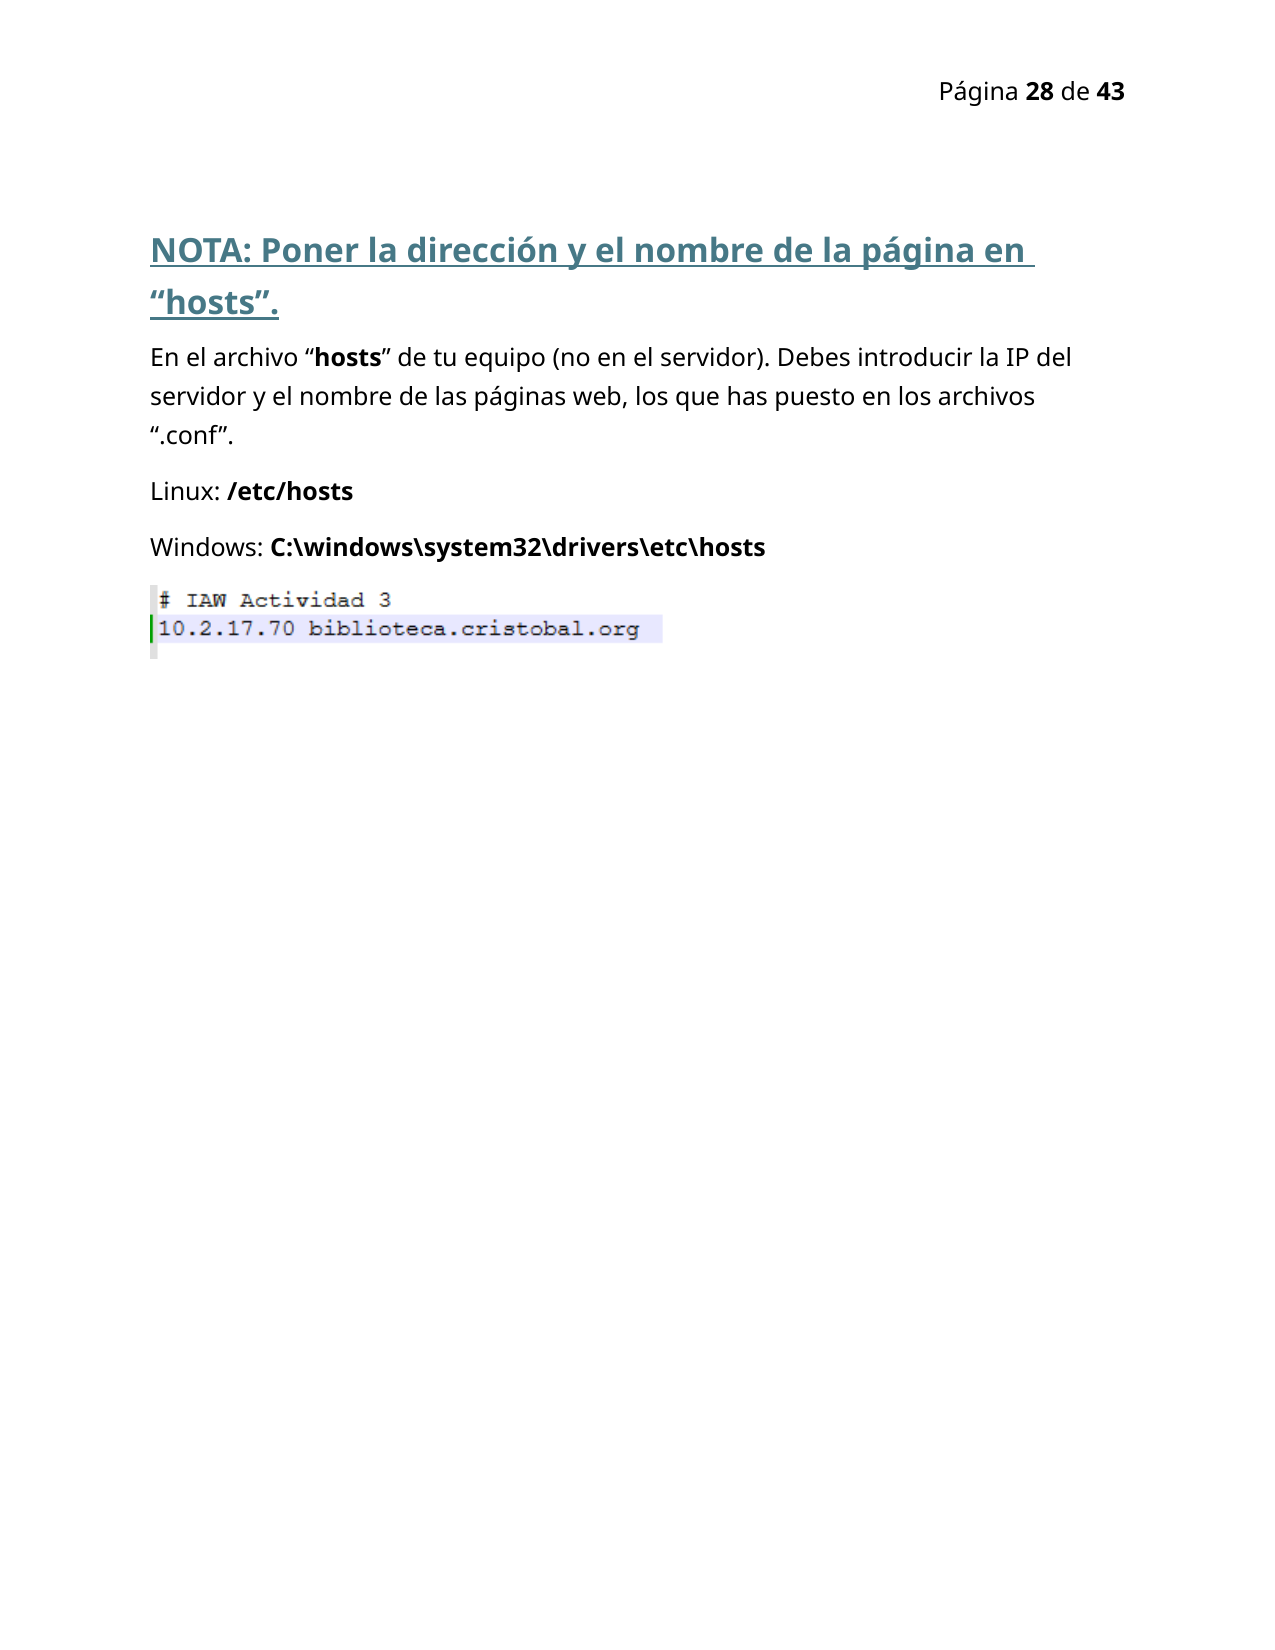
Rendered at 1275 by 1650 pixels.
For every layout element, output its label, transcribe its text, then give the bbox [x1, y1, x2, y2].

text Linux: /etc/hosts [150, 473, 1125, 508]
text Windows: C:\windows\system32\drivers\etc\hosts [150, 529, 1125, 563]
picture [150, 585, 663, 659]
text NOTA: Poner la dirección y el nombre de la página en “hosts”. [150, 227, 1125, 324]
text En el archivo “hosts” de tu equipo (no en el servidor). Debes introducir la IP del servidor y el nombre de las páginas web, los que has puesto en los archivos “.conf”. [150, 339, 1125, 452]
